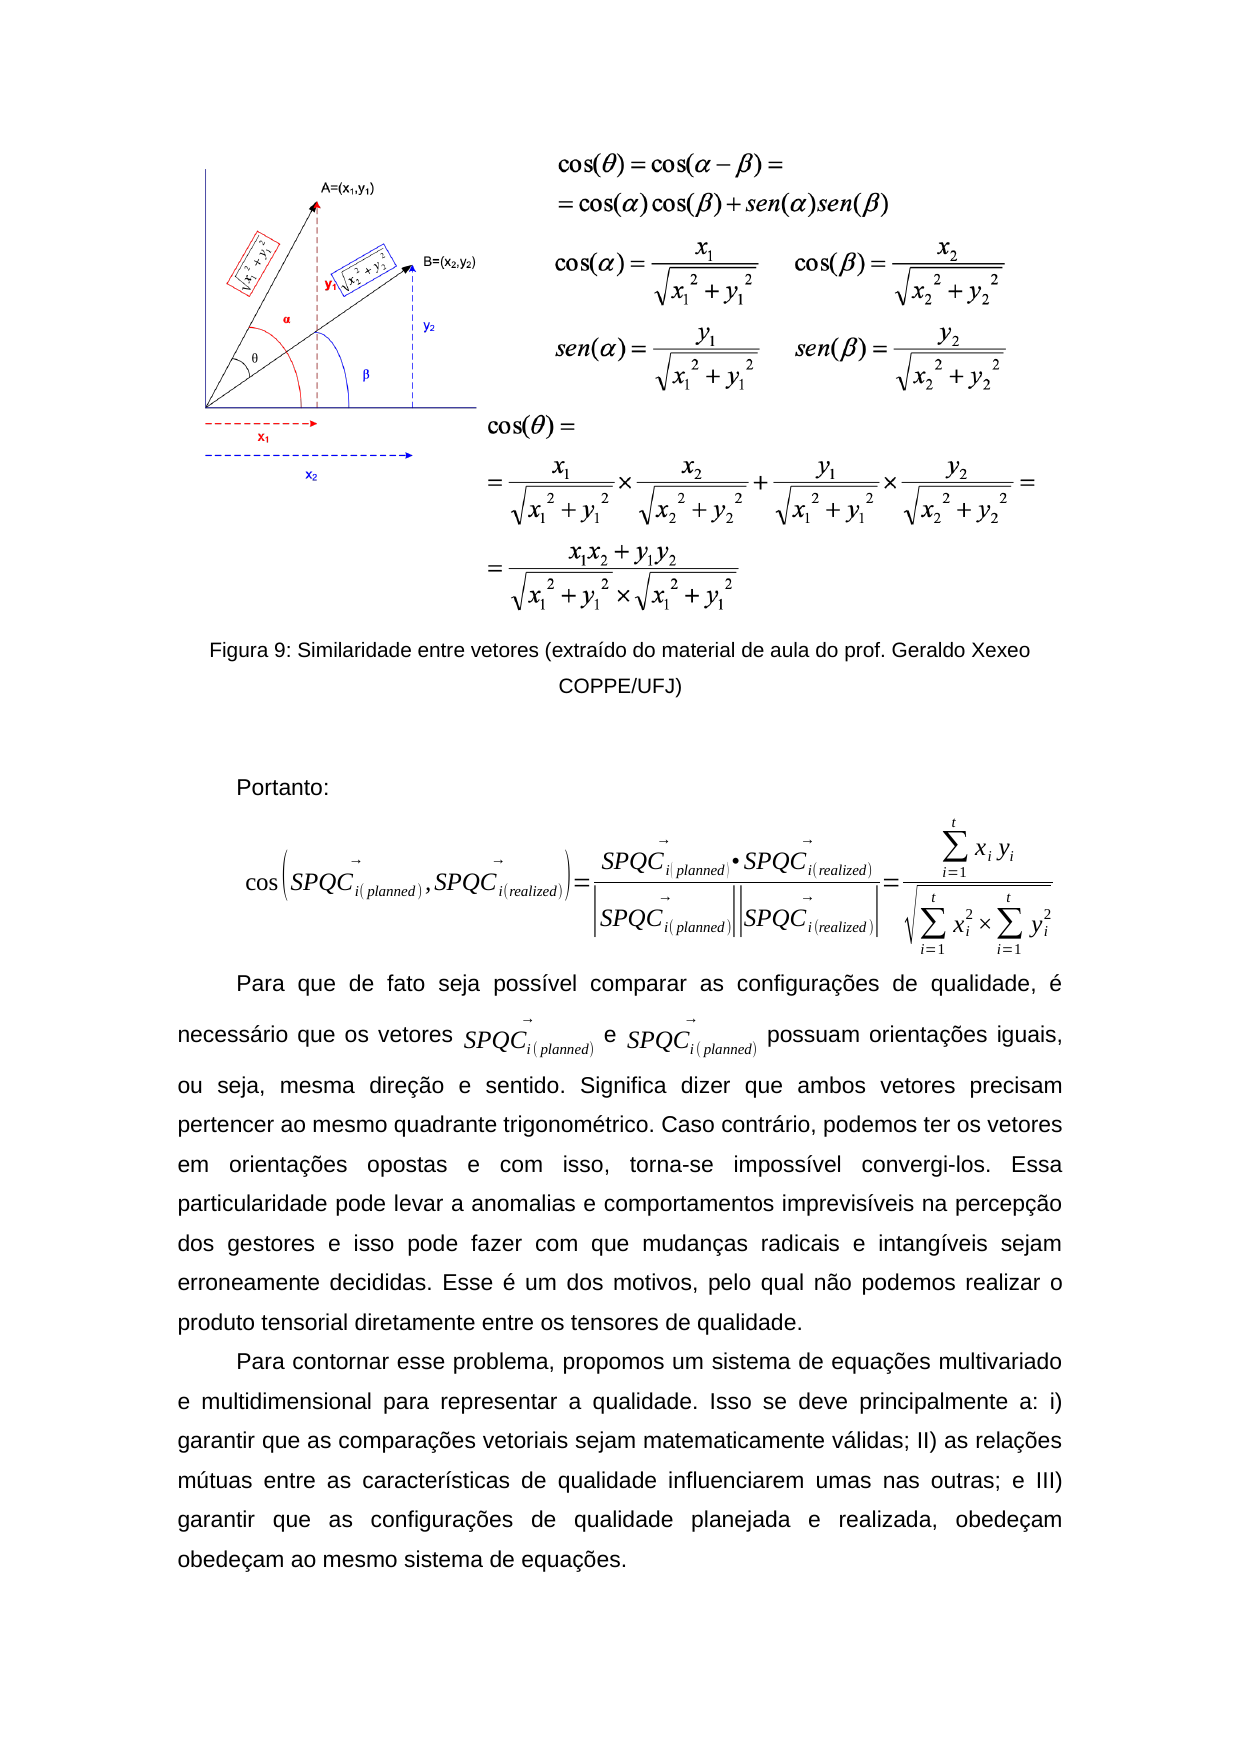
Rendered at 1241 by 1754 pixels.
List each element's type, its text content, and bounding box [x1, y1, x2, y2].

text Para contornar esse problema, propomos um sistema de equações multivariado e multidimensional para representar a qualidade. Isso se deve principalmente a: i) garantir que as comparações vetoriais sejam matematicamente válidas; II) as relações mútuas entre as características de qualidade influenciarem umas nas outras; e III) garantir que as configurações de qualidade planejada e realizada, obedeçam obedeçam ao mesmo sistema de equações. [177, 1348, 1063, 1572]
text Para que de fato seja possível comparar as configurações de qualidade, é necessário que os vetores e possuam orientações iguais, ou seja, mesma direção e sentido. Significa dizer que ambos vetores precisam pertencer ao mesmo quadrante trigonométrico. Caso contrário, podemos ter os vetores em orientações opostas e com isso, torna-se impossível convergi-los. Essa particularidade pode levar a anomalias e comportamentos imprevisíveis na percepção dos gestores e isso pode fazer com que mudanças radicais e intangíveis sejam erroneamente decididas. Esse é um dos motivos, pelo qual não podemos realizar o produto tensorial diretamente entre os tensores de qualidade. [177, 970, 1063, 1335]
text Figura 9: Similaridade entre vetores (extraído do material de aula do prof. Geraldo Xexeo COPPE/UFJ) [177, 637, 1063, 697]
picture [203, 147, 1037, 612]
text Portanto: [177, 774, 1063, 800]
